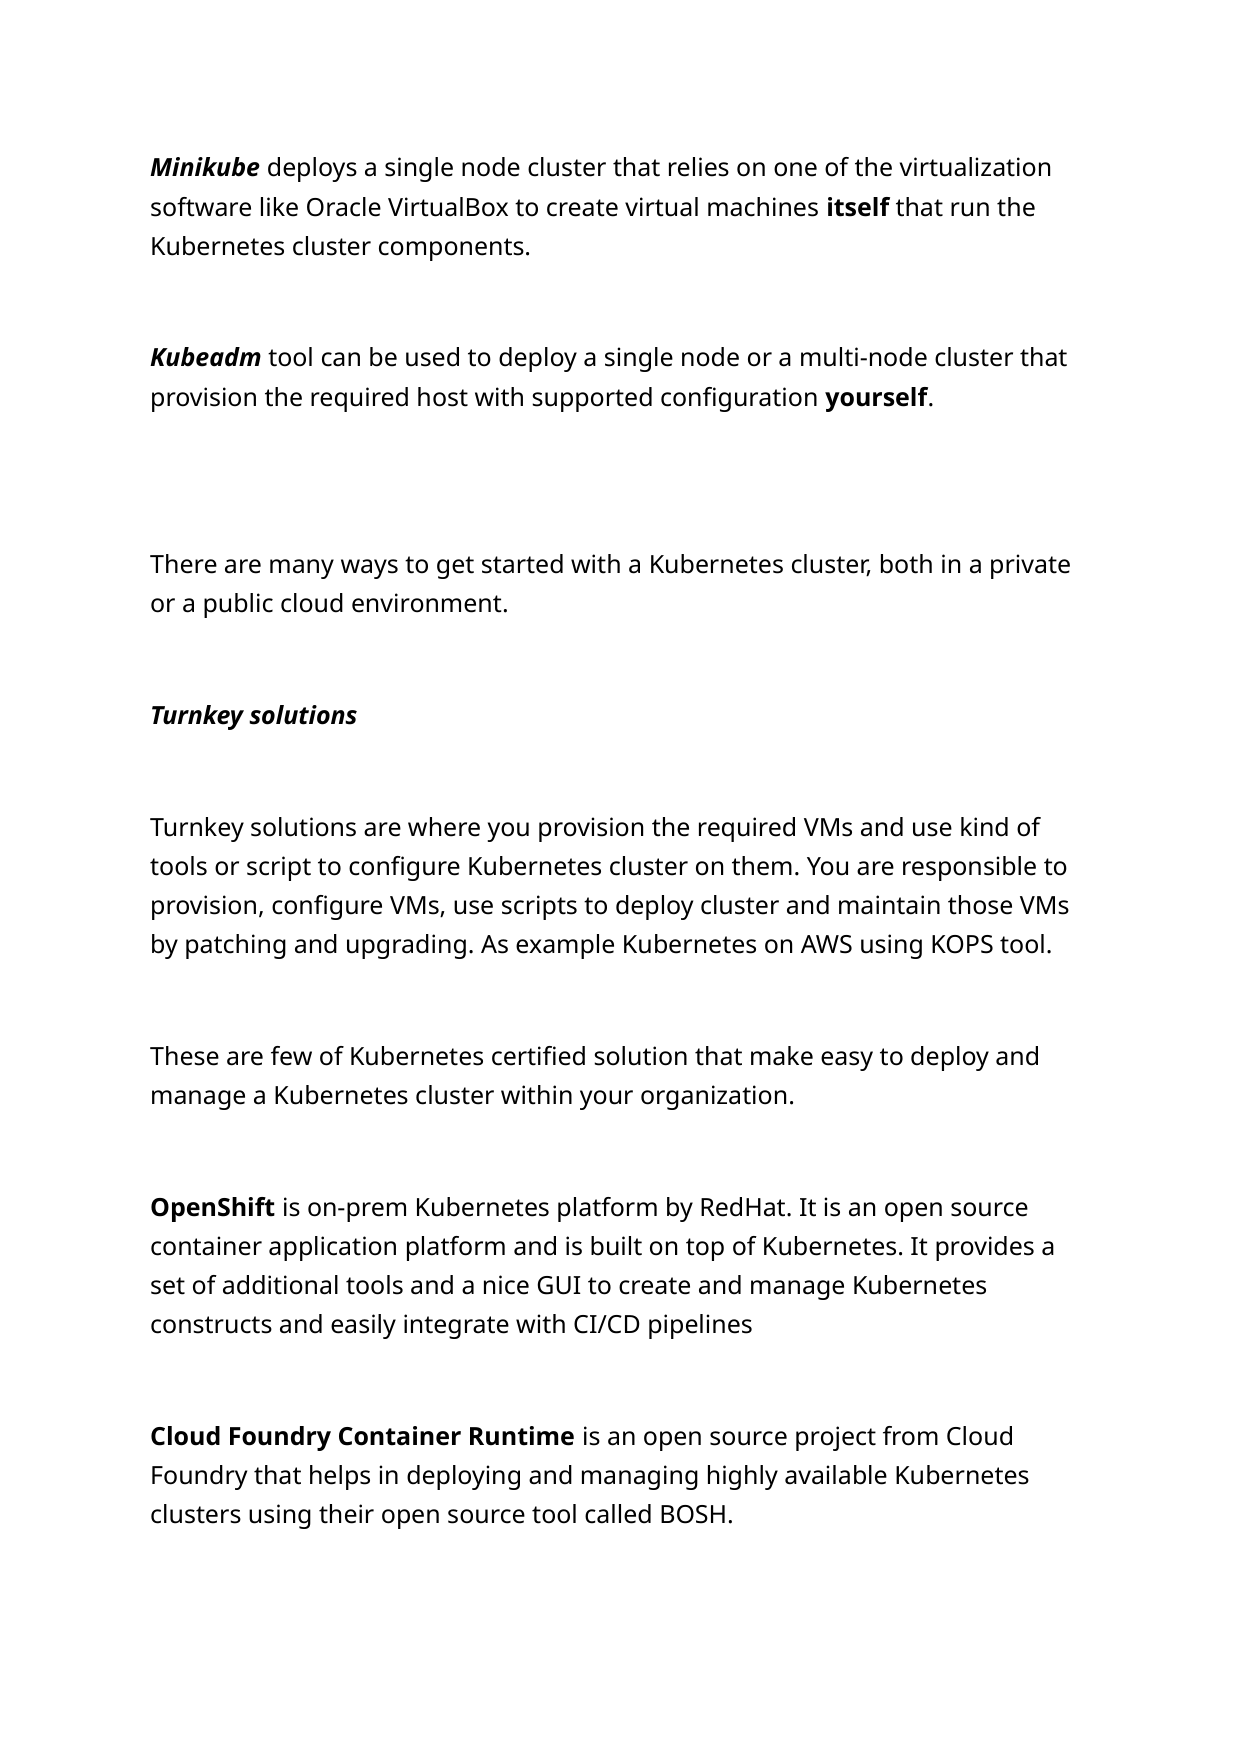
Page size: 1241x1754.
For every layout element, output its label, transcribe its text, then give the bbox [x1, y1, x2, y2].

text Kubeadm tool can be used to deploy a single node or a multi-node cluster that provision the required host with supported configuration yourself. [150, 340, 1090, 413]
text These are few of Kubernetes certified solution that make easy to deploy and manage a Kubernetes cluster within your organization. [150, 1038, 1090, 1112]
text Cloud Foundry Container Runtime is an open source project from Cloud Foundry that helps in deploying and managing highly available Kubernetes clusters using their open source tool called BOSH. [150, 1418, 1090, 1531]
text Minikube deploys a single node cluster that relies on one of the virtualization software like Oracle VirtualBox to create virtual machines itself that run the Kubernetes cluster components. [150, 150, 1090, 262]
text There are many ways to get started with a Kubernetes cluster, both in a private or a public cloud environment. [150, 547, 1090, 620]
text OpenShift is on-prem Kubernetes platform by RedHat. It is an open source container application platform and is built on top of Kubernetes. It provides a set of additional tools and a nice GUI to create and manage Kubernetes constructs and easily integrate with CI/CD pipelines [150, 1189, 1090, 1341]
text Turnkey solutions [150, 697, 1090, 732]
text Turnkey solutions are where you provision the required VMs and use kind of tools or script to configure Kubernetes cluster on them. You are responsible to provision, configure VMs, use scripts to deploy cluster and maintain those VMs by patching and upgrading. As example Kubernetes on AWS using KOPS tool. [150, 809, 1090, 961]
